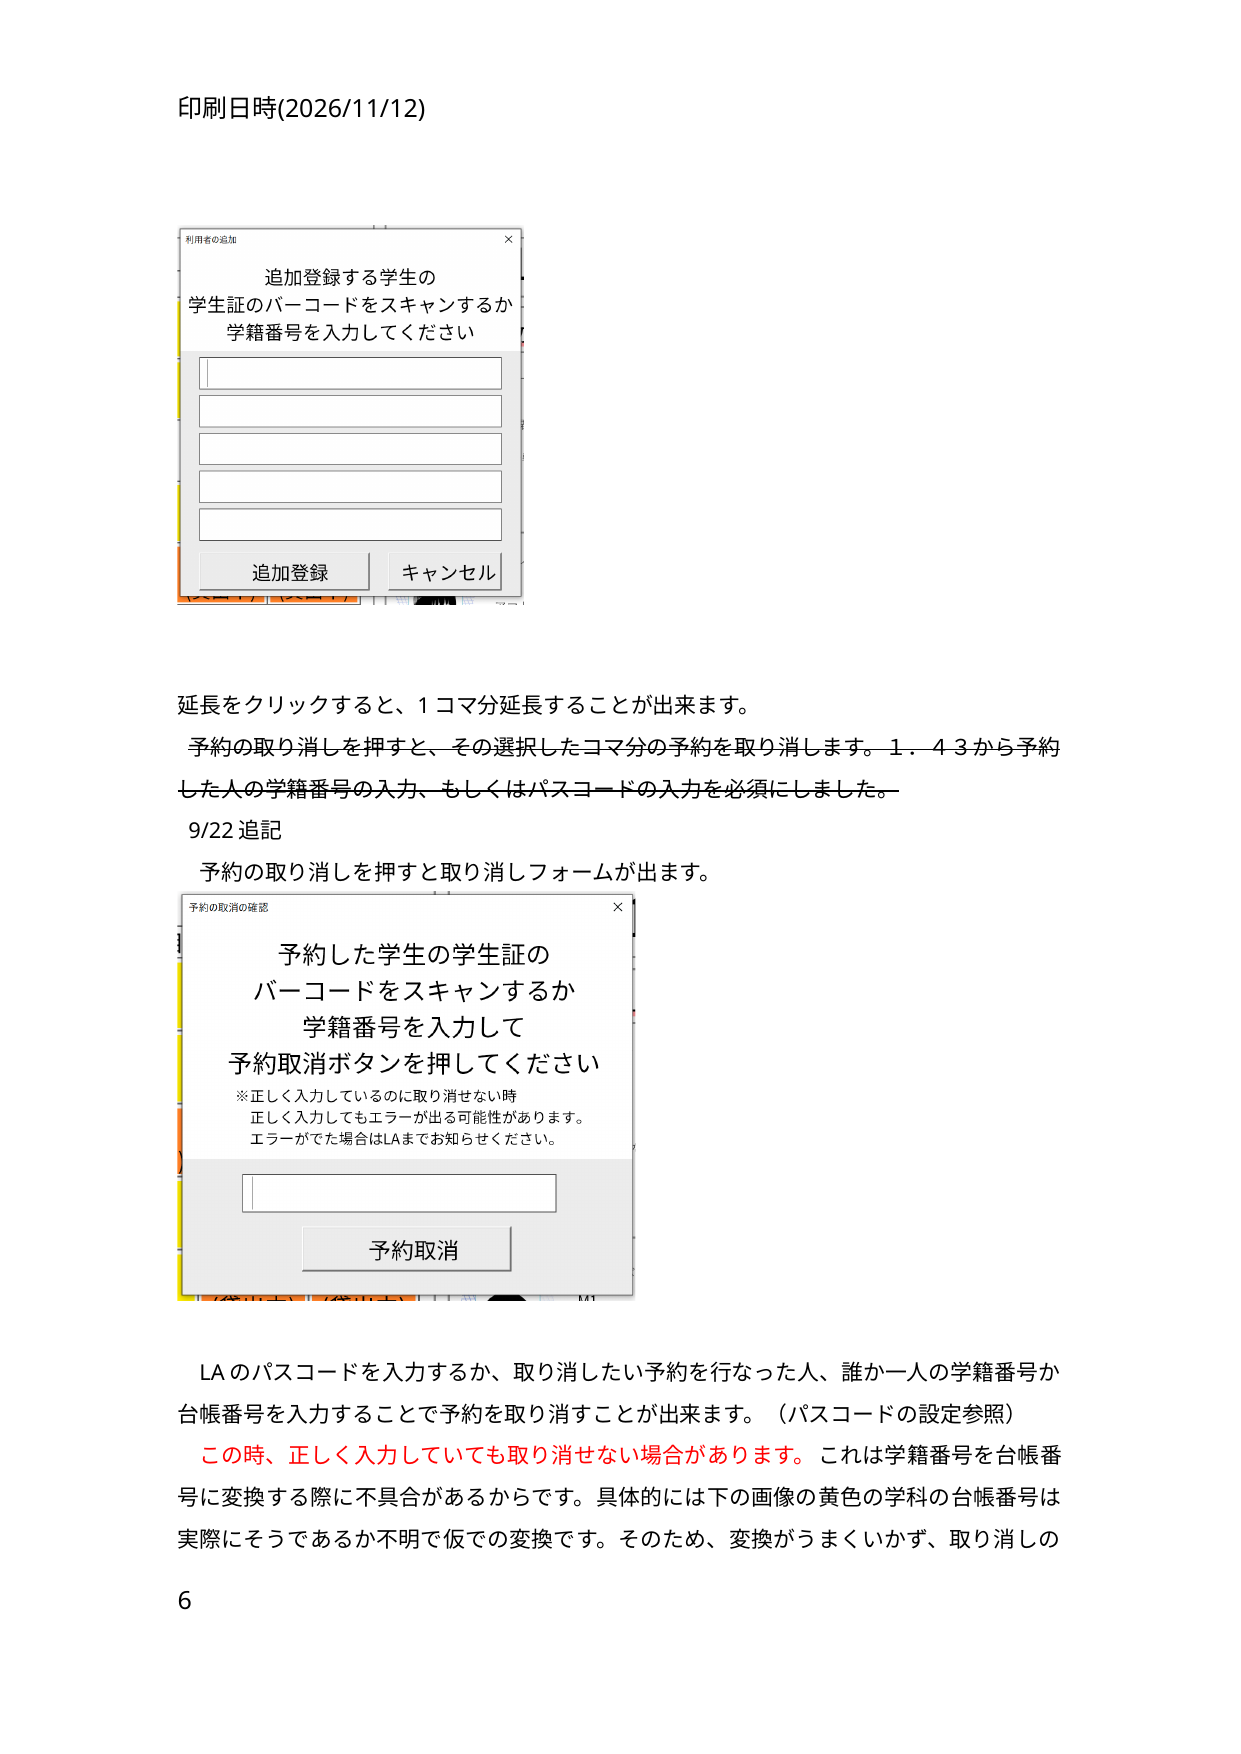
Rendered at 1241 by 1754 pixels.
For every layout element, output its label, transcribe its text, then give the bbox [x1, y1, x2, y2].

text 予約の取り消しを押すと取り消しフォームが出ます。 [177, 850, 1063, 892]
picture [177, 225, 524, 605]
text LAのパスコードを入力するか、取り消したい予約を行なった人、誰か一人の学籍番号か台帳番号を入力することで予約を取り消すことが出来ます。（パスコードの設定参照） [177, 1350, 1063, 1433]
text 延長をクリックすると、1コマ分延長することが出来ます。 [177, 683, 1063, 725]
text 9/22追記 [177, 808, 1063, 850]
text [177, 1433, 1063, 1558]
picture [177, 891, 636, 1301]
text 予約の取り消しを押すと、その選択したコマ分の予約を取り消します。１．４３から予約した人の学籍番号の入力、もしくはパスコードの入力を必須にしました。 [177, 725, 1063, 808]
